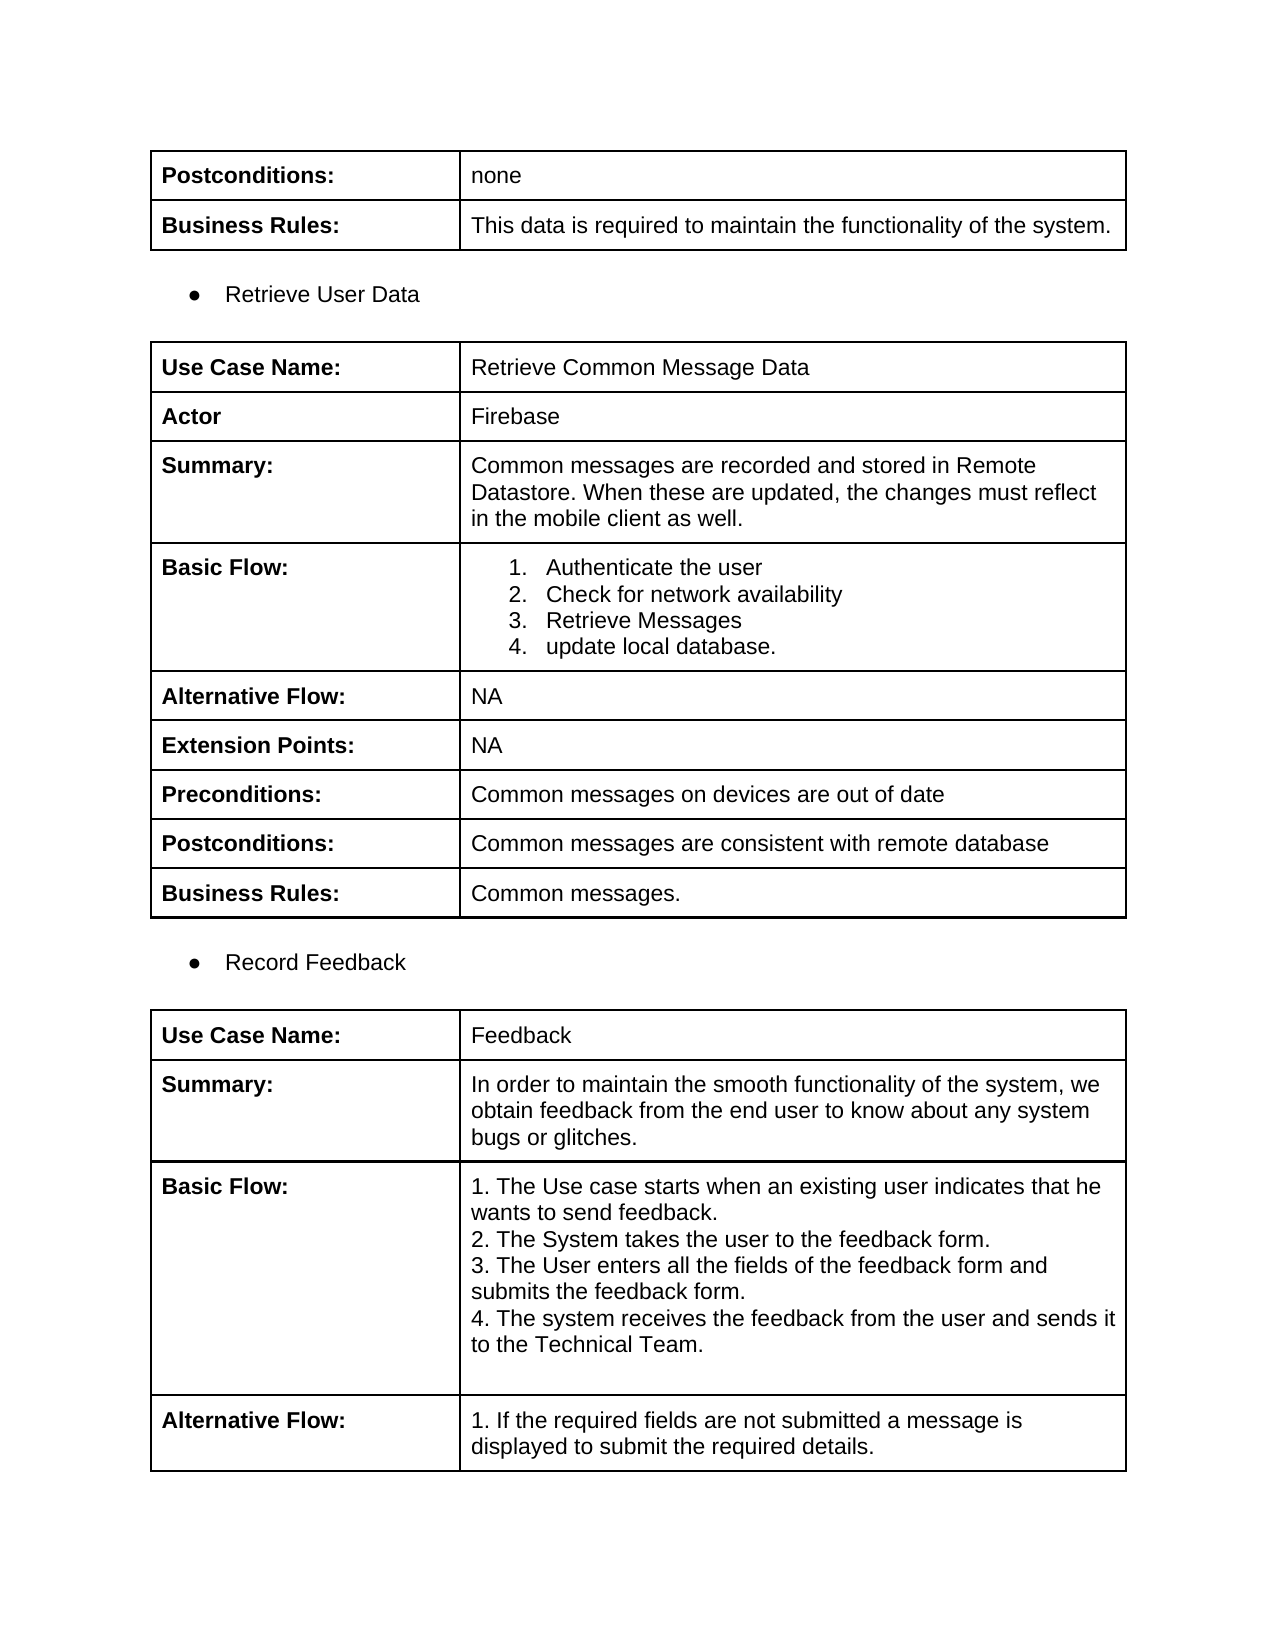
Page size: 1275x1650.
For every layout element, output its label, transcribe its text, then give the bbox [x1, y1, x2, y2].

table_cell Common messages are consistent with remote database [461, 820, 1125, 867]
table_cell Actor [152, 393, 459, 440]
table_cell Summary: [152, 1061, 459, 1160]
table_cell none [461, 152, 1125, 199]
table_header Feedback [461, 1011, 1125, 1058]
table_cell Common messages. [461, 869, 1125, 916]
table_cell Alternative Flow: [152, 672, 459, 719]
table_cell Basic Flow: [152, 1163, 459, 1394]
table_header Use Case Name: [152, 1011, 459, 1058]
table_header Use Case Name: [152, 343, 459, 391]
table_cell In order to maintain the smooth functionality of the system, we obtain feedback from the end user to know about any system bugs or glitches. [461, 1061, 1125, 1160]
table_header Retrieve Common Message Data [461, 343, 1125, 391]
table_cell 1. If the required fields are not submitted a message is displayed to submit the required details. [461, 1396, 1125, 1470]
table_cell Postconditions: [152, 152, 459, 199]
table_cell Common messages are recorded and stored in Remote Datastore. When these are updated, the changes must reflect in the mobile client as well. [461, 442, 1125, 542]
table_cell Firebase [461, 393, 1125, 440]
table_cell Extension Points: [152, 721, 459, 769]
table_cell This data is required to maintain the functionality of the system. [461, 201, 1125, 248]
table_cell NA [461, 672, 1125, 719]
table_cell Business Rules: [152, 869, 459, 916]
table_cell NA [461, 721, 1125, 769]
table_cell 1. The Use case starts when an existing user indicates that he wants to send feedback. 2. The System takes the user to the feedback form. 3. The User enters all the fields of the feedback form and submits the feedback form. 4. The system receives the feedback from the user and sends it to the Technical Team. [461, 1163, 1125, 1394]
table_cell Summary: [152, 442, 459, 542]
list Record Feedback [187, 949, 1125, 975]
table_cell Preconditions: [152, 771, 459, 818]
list Retrieve User Data [187, 281, 1125, 307]
table_cell Authenticate the user Check for network availability Retrieve Messages update local database. [461, 544, 1125, 670]
table_cell Basic Flow: [152, 544, 459, 670]
table_cell Postconditions: [152, 820, 459, 867]
table_cell Alternative Flow: [152, 1396, 459, 1470]
table_cell Common messages on devices are out of date [461, 771, 1125, 818]
table_cell Business Rules: [152, 201, 459, 248]
